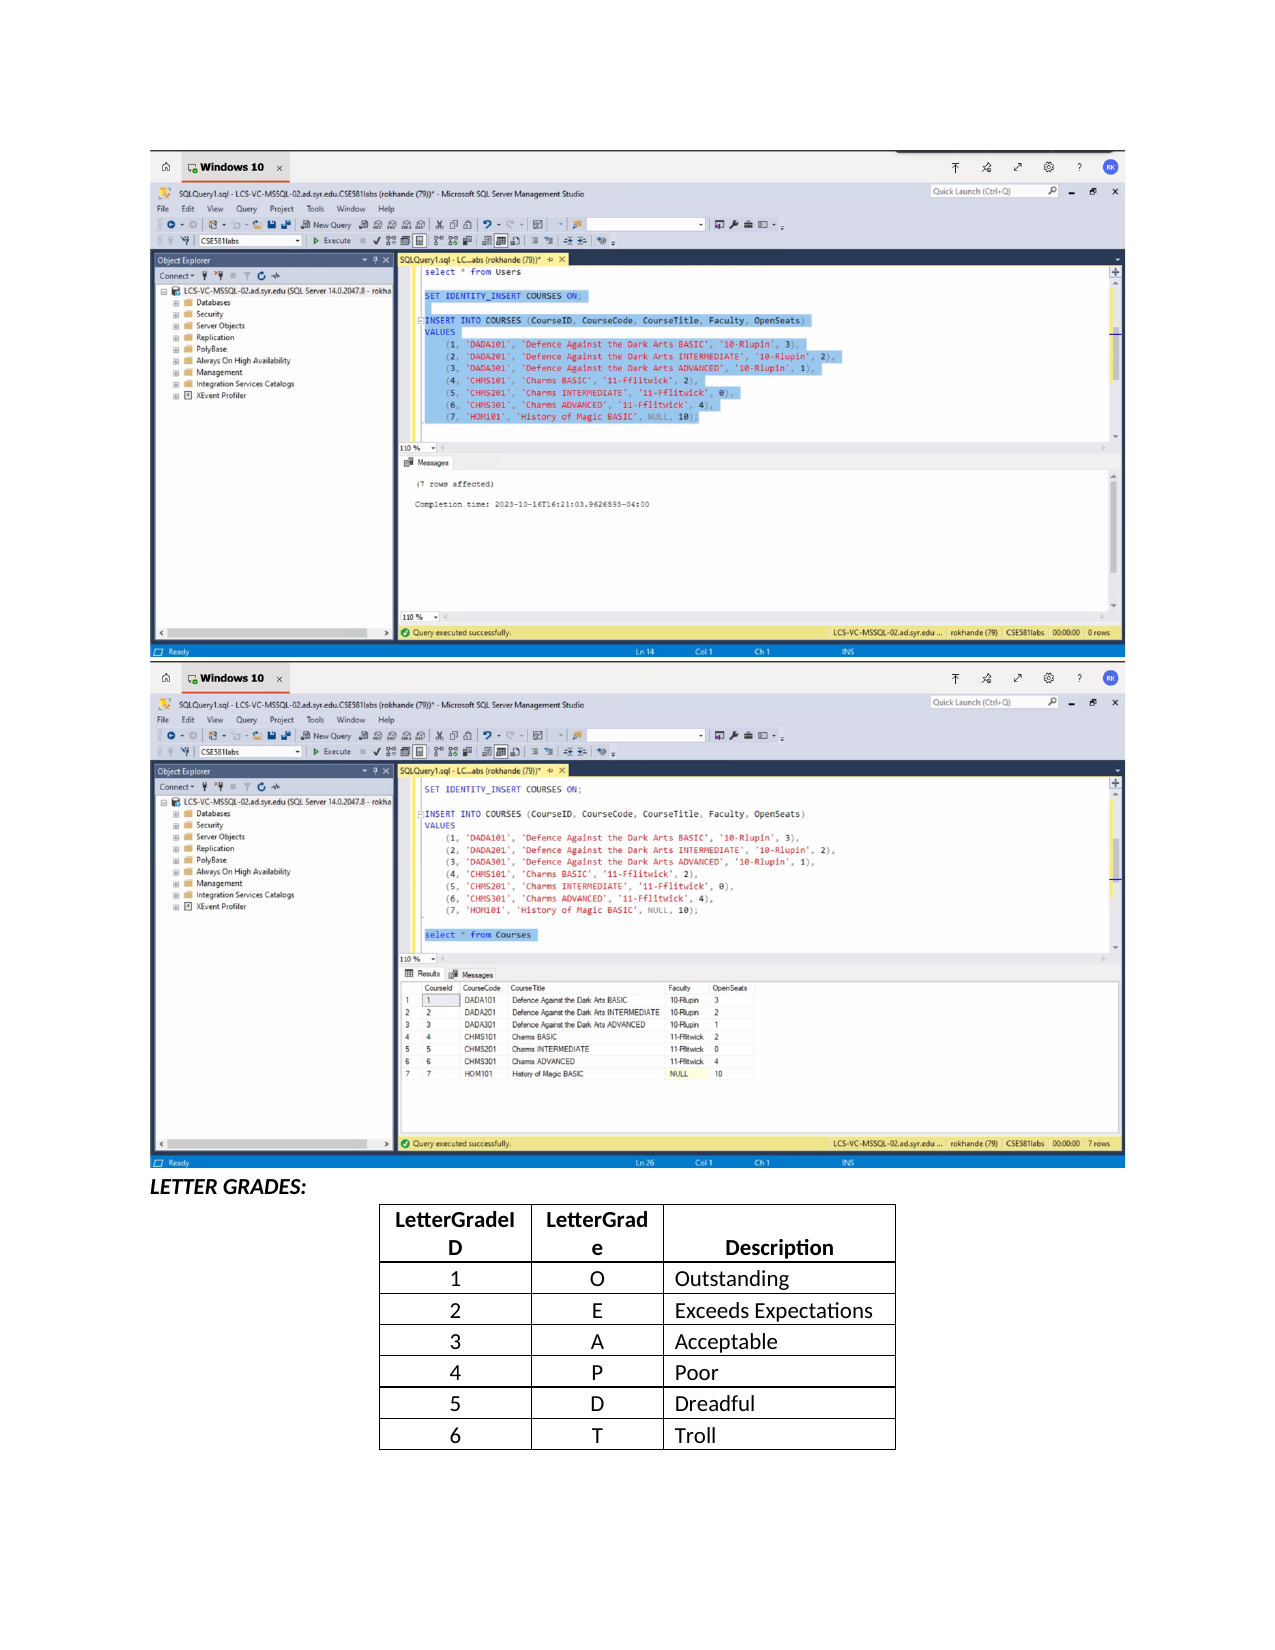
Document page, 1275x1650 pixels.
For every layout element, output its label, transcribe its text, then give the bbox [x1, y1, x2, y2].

picture [150, 150, 1125, 657]
table_cell 2 [380, 1294, 531, 1324]
table_header LetterGradeID [380, 1205, 531, 1261]
table_cell E [532, 1294, 663, 1324]
table_cell D [532, 1388, 663, 1418]
table_cell 5 [380, 1388, 531, 1418]
table_cell Dreadful [664, 1388, 895, 1418]
table_cell 1 [380, 1263, 531, 1293]
table_cell Troll [664, 1419, 895, 1449]
table_cell Acceptable [664, 1325, 895, 1355]
picture [150, 661, 1125, 1168]
table_cell 3 [380, 1325, 531, 1355]
table_cell P [532, 1356, 663, 1386]
table_cell O [532, 1263, 663, 1293]
table_cell Outstanding [664, 1263, 895, 1293]
table_cell Poor [664, 1356, 895, 1386]
text LETTER GRADES: [150, 1172, 1125, 1200]
table_cell A [532, 1325, 663, 1355]
table_cell 4 [380, 1356, 531, 1386]
table_cell Exceeds Expectations [664, 1294, 895, 1324]
table_cell T [532, 1419, 663, 1449]
table_cell 6 [380, 1419, 531, 1449]
table_header Description [664, 1205, 895, 1261]
table_header LetterGrade [532, 1205, 663, 1261]
